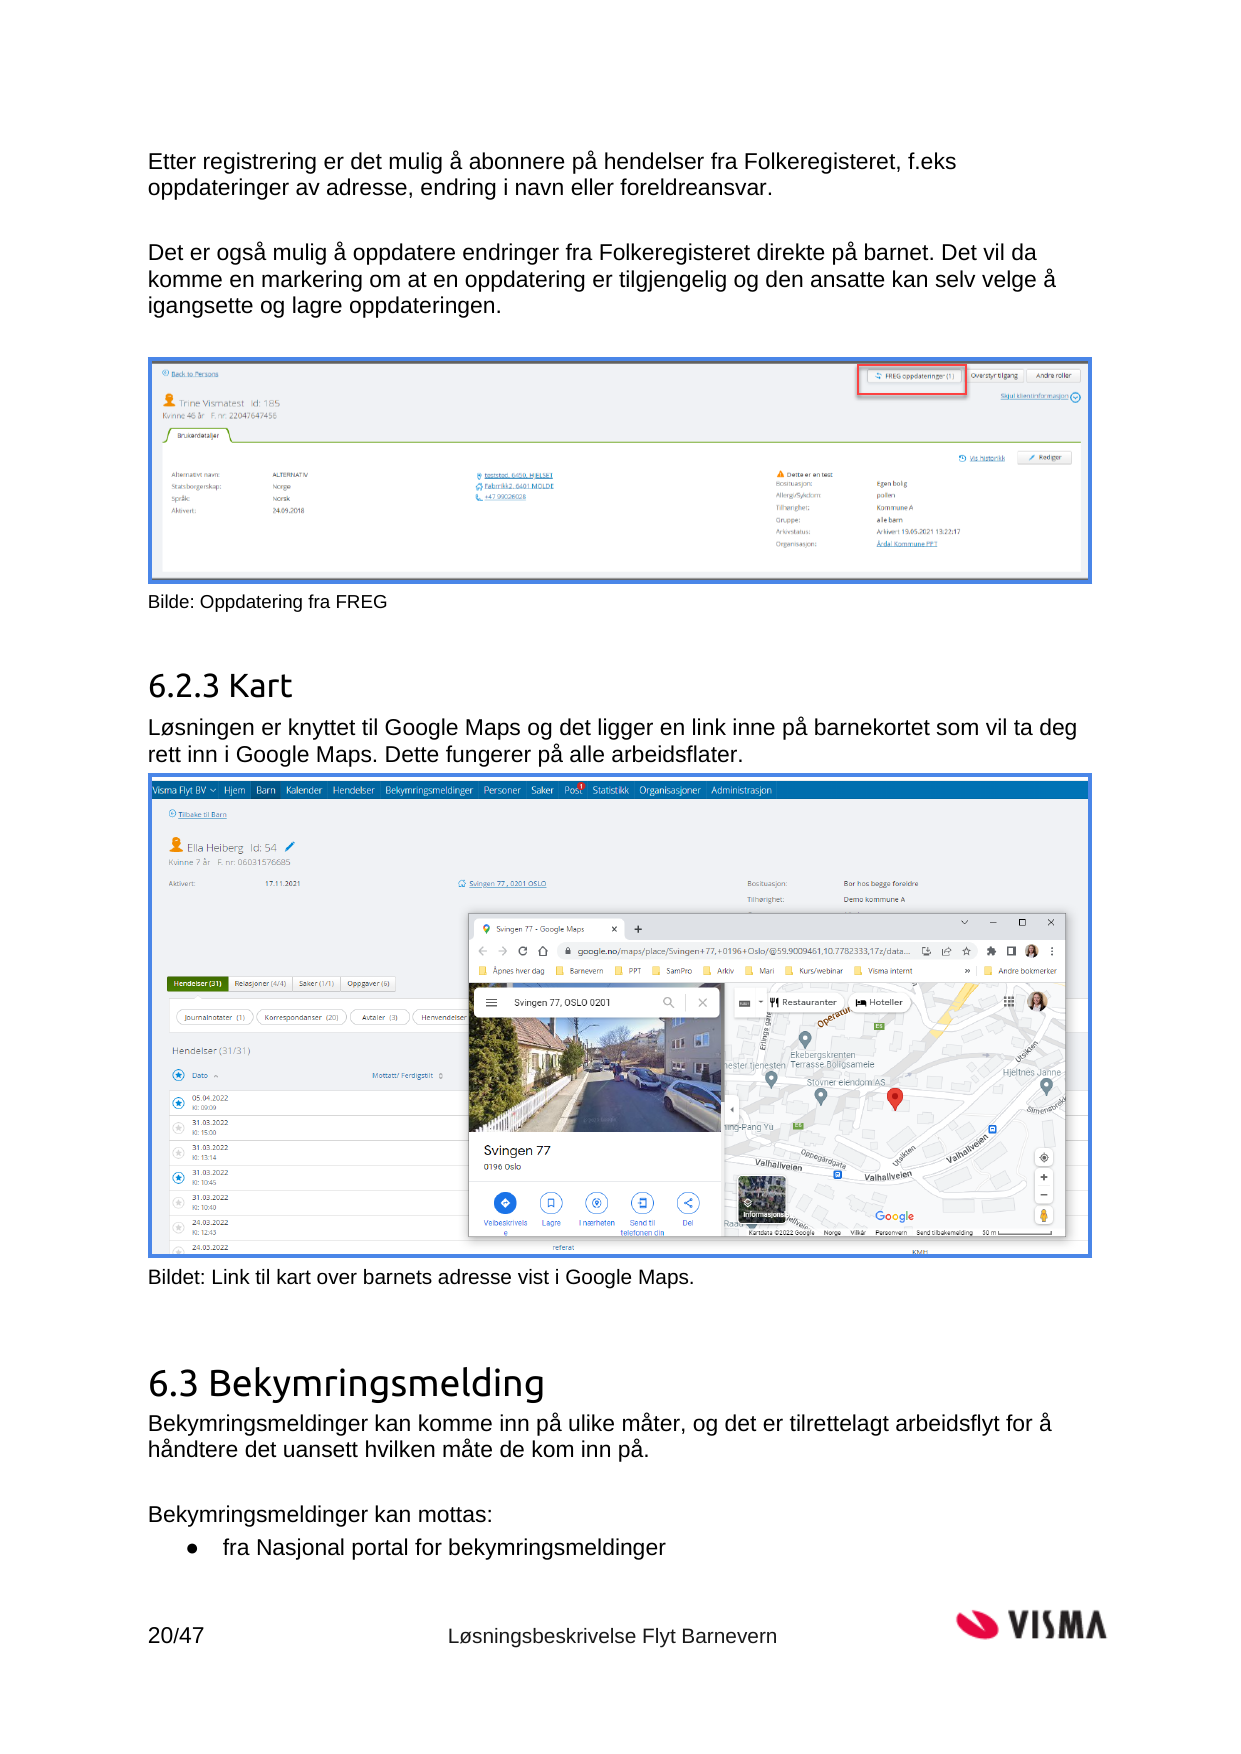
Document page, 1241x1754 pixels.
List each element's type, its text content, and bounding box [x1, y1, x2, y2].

text Bekymringsmeldinger kan komme inn på ulike måter, og det er tilrettelagt arbeidsflyt for å håndtere det uansett hvilken måte de kom inn på. [148, 1409, 1093, 1462]
text Bekymringsmeldinger kan mottas: [148, 1501, 1093, 1527]
text Bildet: Link til kart over barnets adresse vist i Google Maps. [148, 1265, 1093, 1289]
text Løsningen er knyttet til Google Maps og det ligger en link inne på barnekortet som vil ta deg rett inn i Google Maps. Dette fungerer på alle arbeidsflater. [148, 714, 1093, 767]
picture [152, 361, 1088, 580]
picture [152, 777, 1088, 1254]
picture [904, 1595, 1149, 1655]
subtitle 6.2.3 Kart [148, 665, 1093, 704]
subtitle 6.3 Bekymringsmelding [148, 1360, 1093, 1403]
text Bilde: Oppdatering fra FREG [148, 590, 1093, 612]
text Det er også mulig å oppdatere endringer fra Folkeregisteret direkte på barnet. Det vil da komme en markering om at en oppdatering er tilgjengelig og den ansatte kan selv velge å igangsette og lagre oppdateringen. [148, 239, 1093, 318]
text Etter registrering er det mulig å abonnere på hendelser fra Folkeregisteret, f.eks oppdateringer av adresse, endring i navn eller foreldreansvar. [148, 148, 1093, 200]
list fra Nasjonal portal for bekymringsmeldinger [185, 1534, 1093, 1560]
